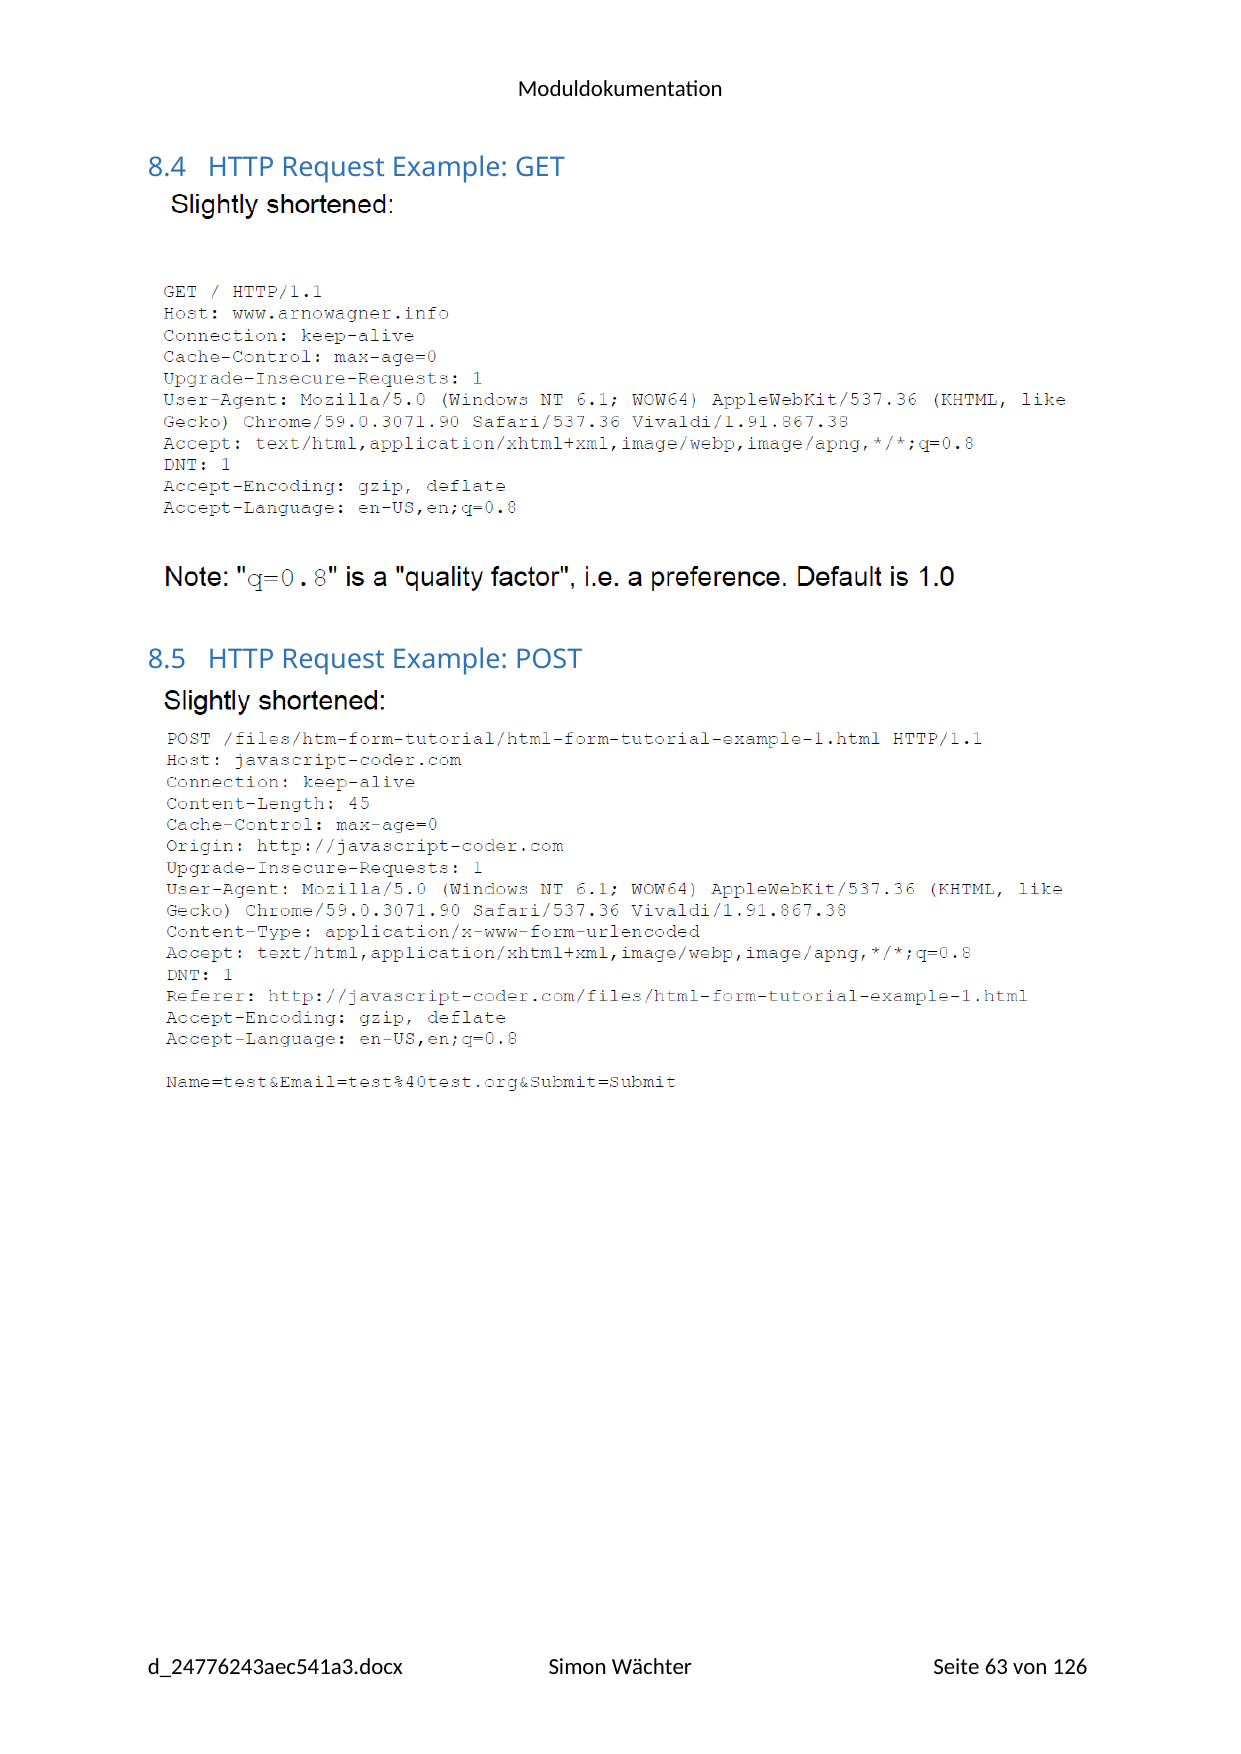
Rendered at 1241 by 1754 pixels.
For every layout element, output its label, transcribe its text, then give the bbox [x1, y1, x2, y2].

subtitle HTTP Request Example: POST [148, 639, 1093, 676]
subtitle HTTP Request Example: GET [148, 148, 1093, 184]
picture [147, 679, 1093, 1116]
picture [147, 187, 1093, 621]
